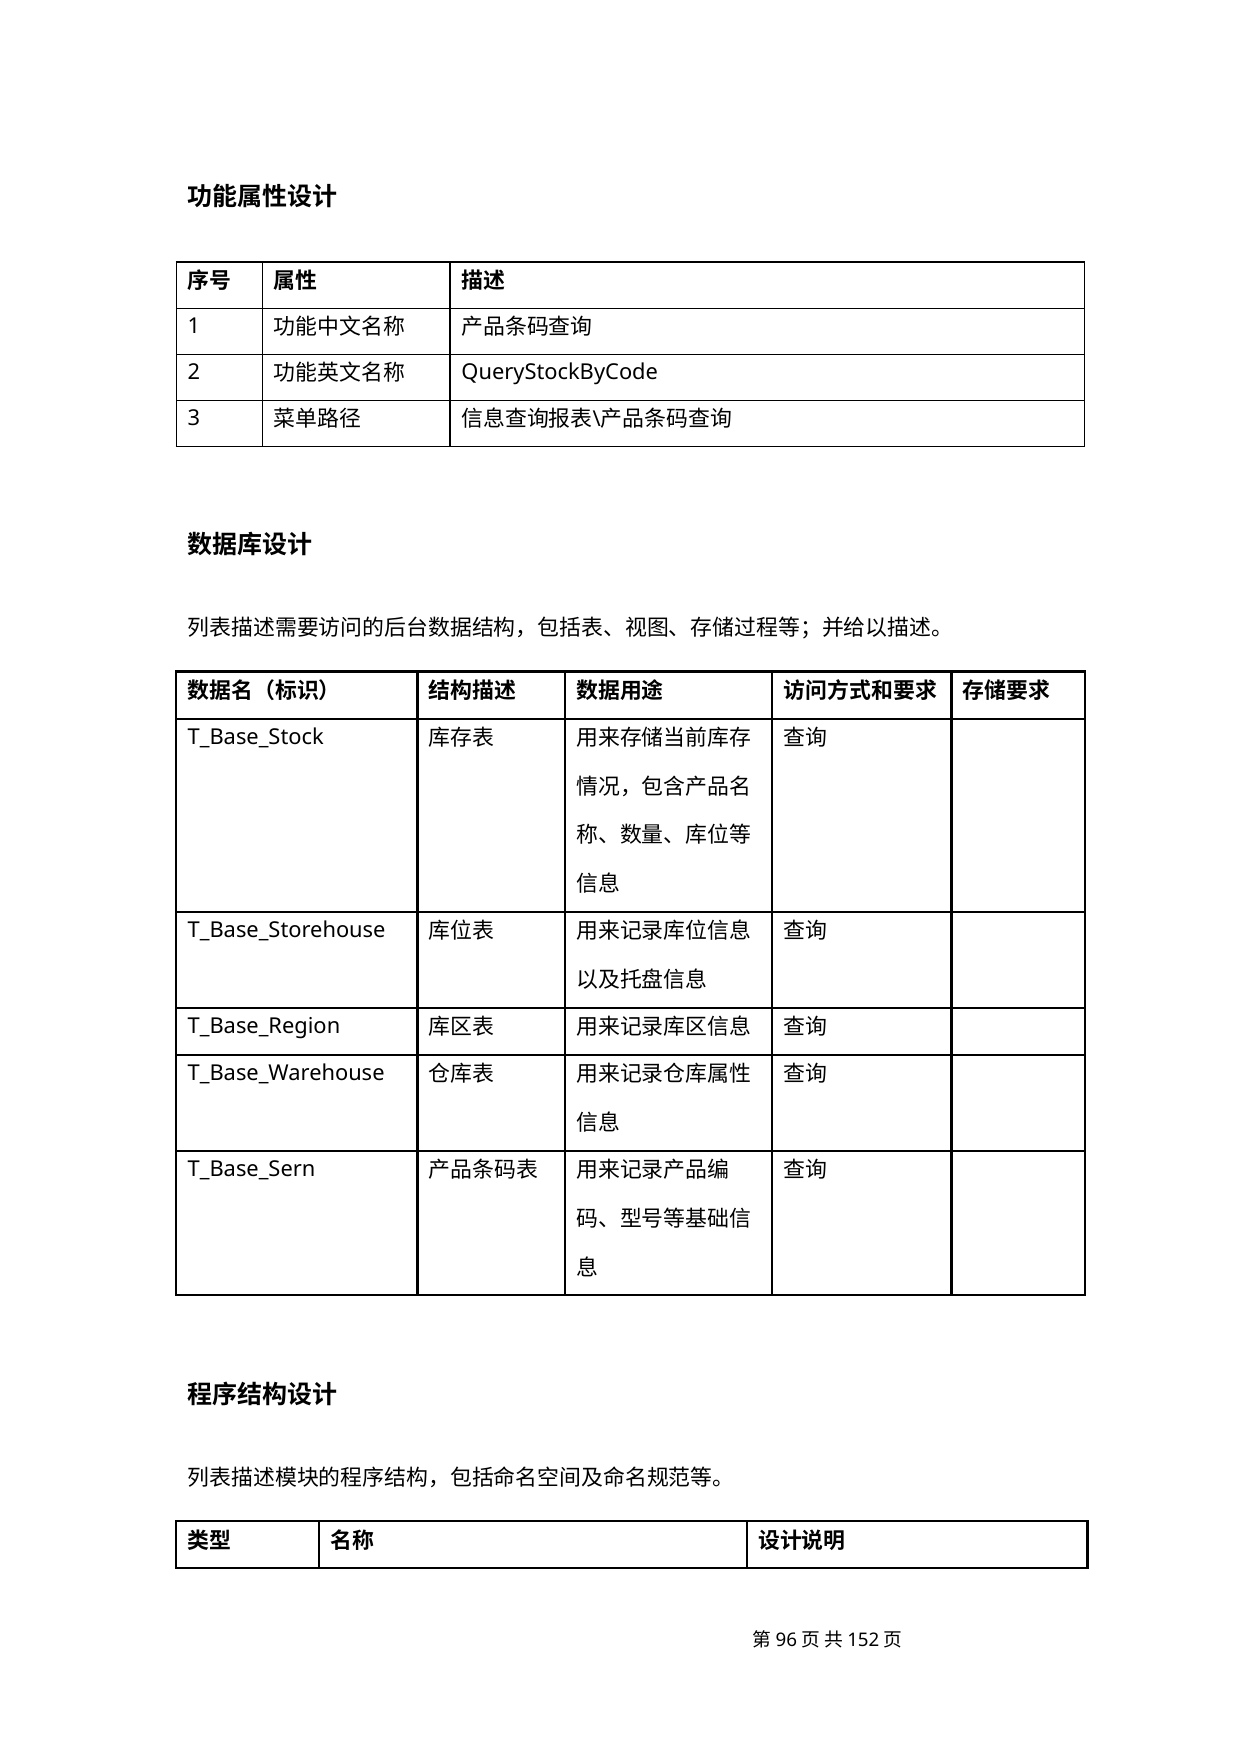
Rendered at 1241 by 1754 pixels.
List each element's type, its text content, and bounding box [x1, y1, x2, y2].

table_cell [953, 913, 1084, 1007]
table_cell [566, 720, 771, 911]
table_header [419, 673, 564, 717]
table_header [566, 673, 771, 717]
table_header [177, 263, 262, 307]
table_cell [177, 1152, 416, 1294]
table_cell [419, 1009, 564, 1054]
subtitle 数据库设计 [187, 510, 1053, 575]
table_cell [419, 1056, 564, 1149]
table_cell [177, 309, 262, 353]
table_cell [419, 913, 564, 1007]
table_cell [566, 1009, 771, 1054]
subtitle 功能属性设计 [187, 162, 1053, 227]
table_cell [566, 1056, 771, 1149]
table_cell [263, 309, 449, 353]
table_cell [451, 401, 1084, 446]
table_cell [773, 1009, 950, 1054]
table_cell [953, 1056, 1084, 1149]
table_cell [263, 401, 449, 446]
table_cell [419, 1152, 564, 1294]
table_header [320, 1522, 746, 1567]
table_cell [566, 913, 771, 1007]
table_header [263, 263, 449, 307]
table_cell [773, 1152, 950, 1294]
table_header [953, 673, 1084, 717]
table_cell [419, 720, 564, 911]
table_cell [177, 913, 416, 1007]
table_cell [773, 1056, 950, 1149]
subtitle 程序结构设计 [187, 1360, 1053, 1425]
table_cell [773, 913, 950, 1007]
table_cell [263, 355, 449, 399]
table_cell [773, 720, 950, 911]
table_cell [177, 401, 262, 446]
text 列表描述需要访问的后台数据结构，包括表、视图、存储过程等；并给以描述。 [187, 609, 1053, 642]
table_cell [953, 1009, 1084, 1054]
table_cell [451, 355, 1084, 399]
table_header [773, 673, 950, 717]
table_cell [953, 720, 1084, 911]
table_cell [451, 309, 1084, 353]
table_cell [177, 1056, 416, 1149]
text 列表描述模块的程序结构，包括命名空间及命名规范等。 [187, 1459, 1053, 1492]
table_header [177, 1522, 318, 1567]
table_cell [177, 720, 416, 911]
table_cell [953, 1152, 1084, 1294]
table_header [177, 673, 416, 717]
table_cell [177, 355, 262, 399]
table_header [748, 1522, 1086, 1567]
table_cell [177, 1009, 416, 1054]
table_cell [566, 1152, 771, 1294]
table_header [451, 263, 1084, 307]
